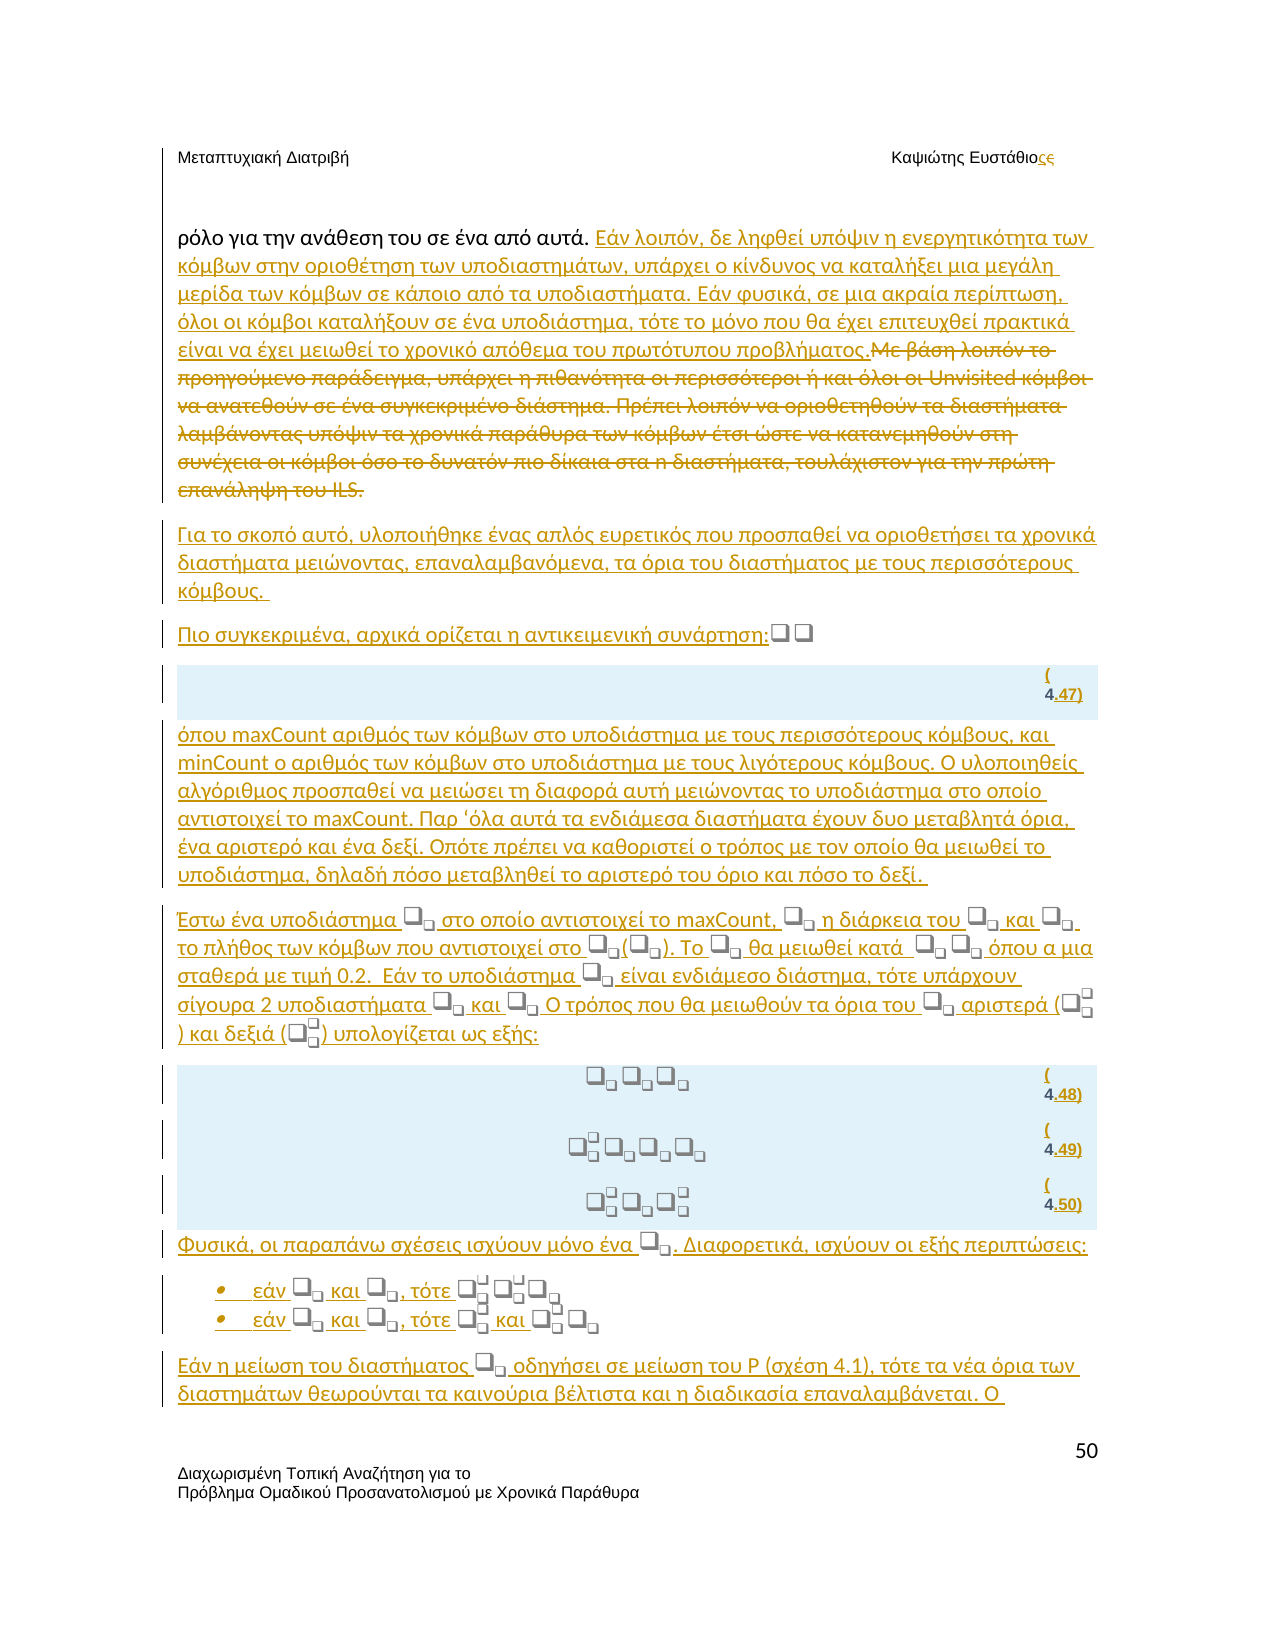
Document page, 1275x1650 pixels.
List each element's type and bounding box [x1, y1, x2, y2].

text [177, 223, 1098, 503]
